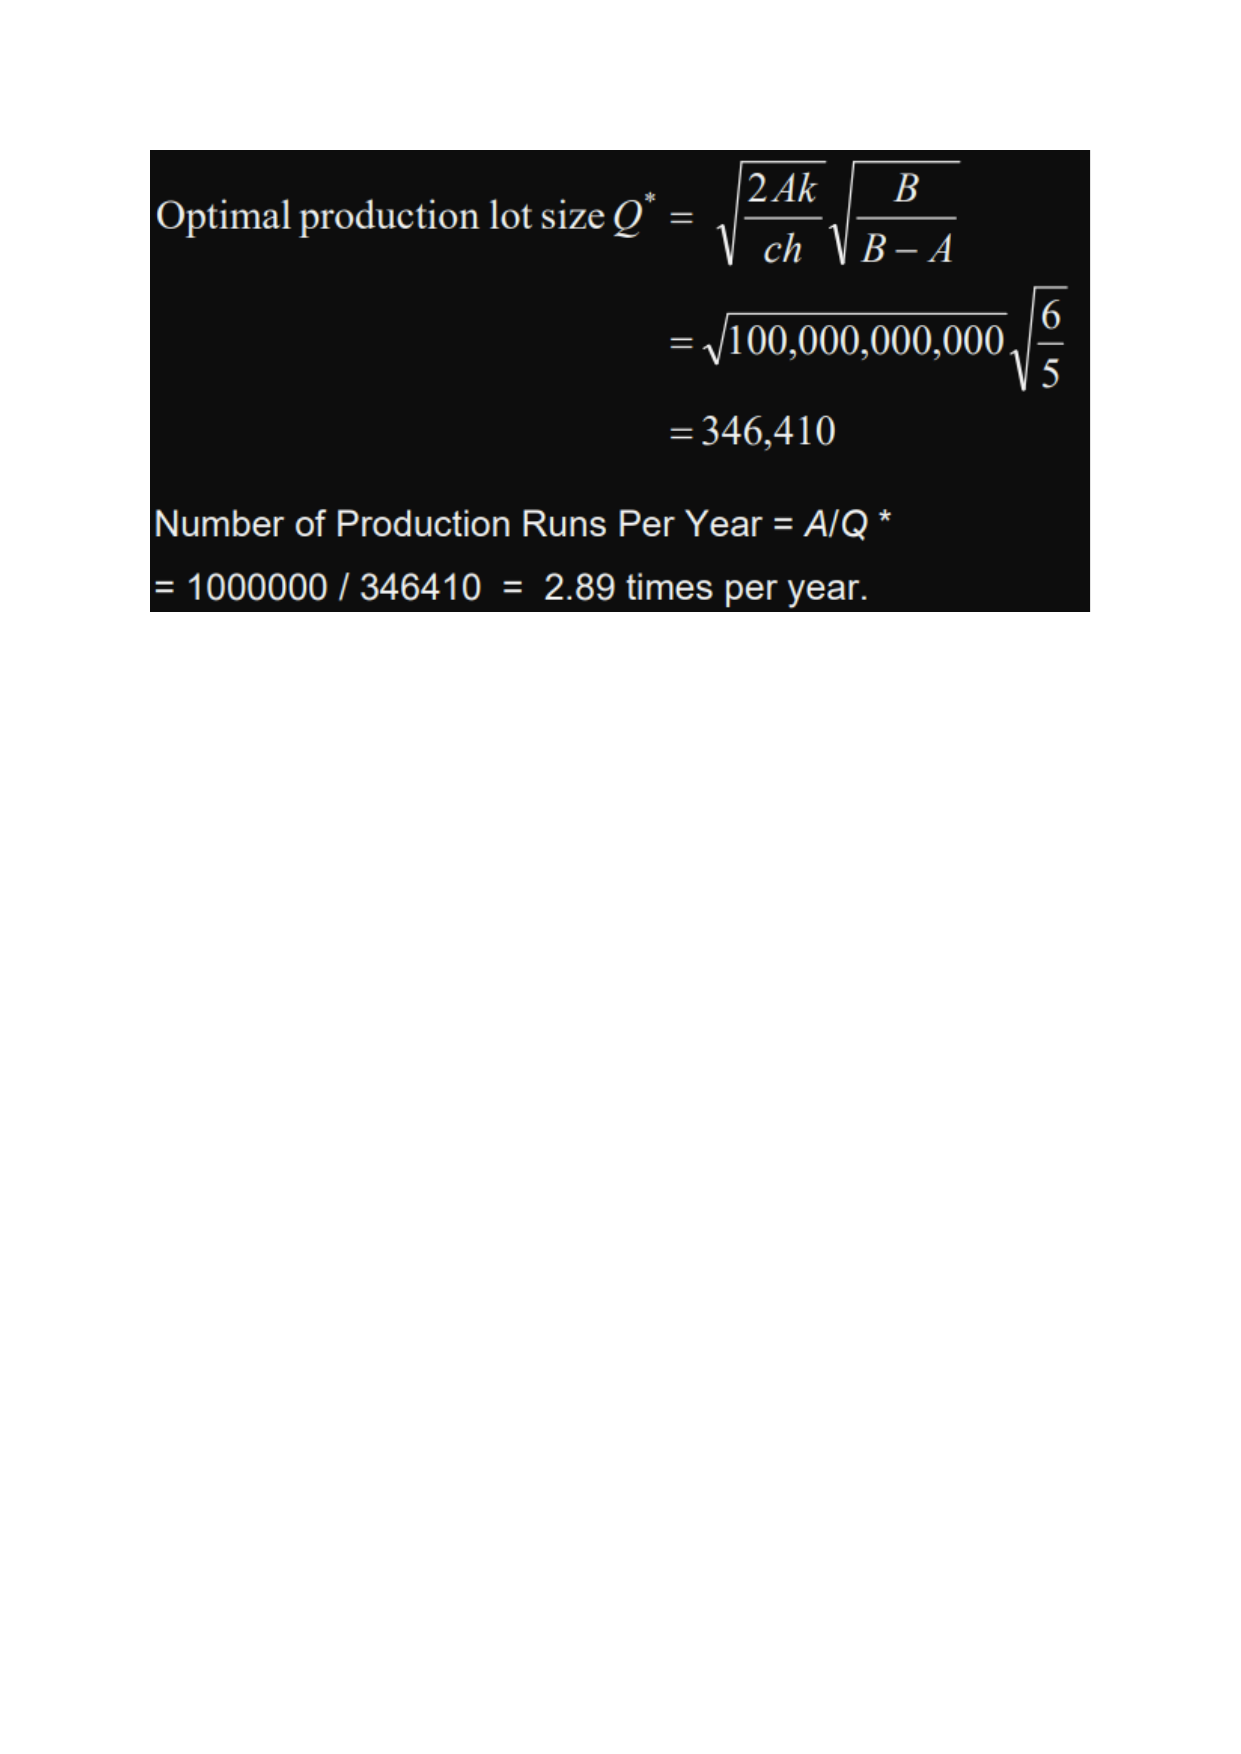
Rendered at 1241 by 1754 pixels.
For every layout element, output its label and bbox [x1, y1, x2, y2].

picture [150, 150, 1091, 612]
